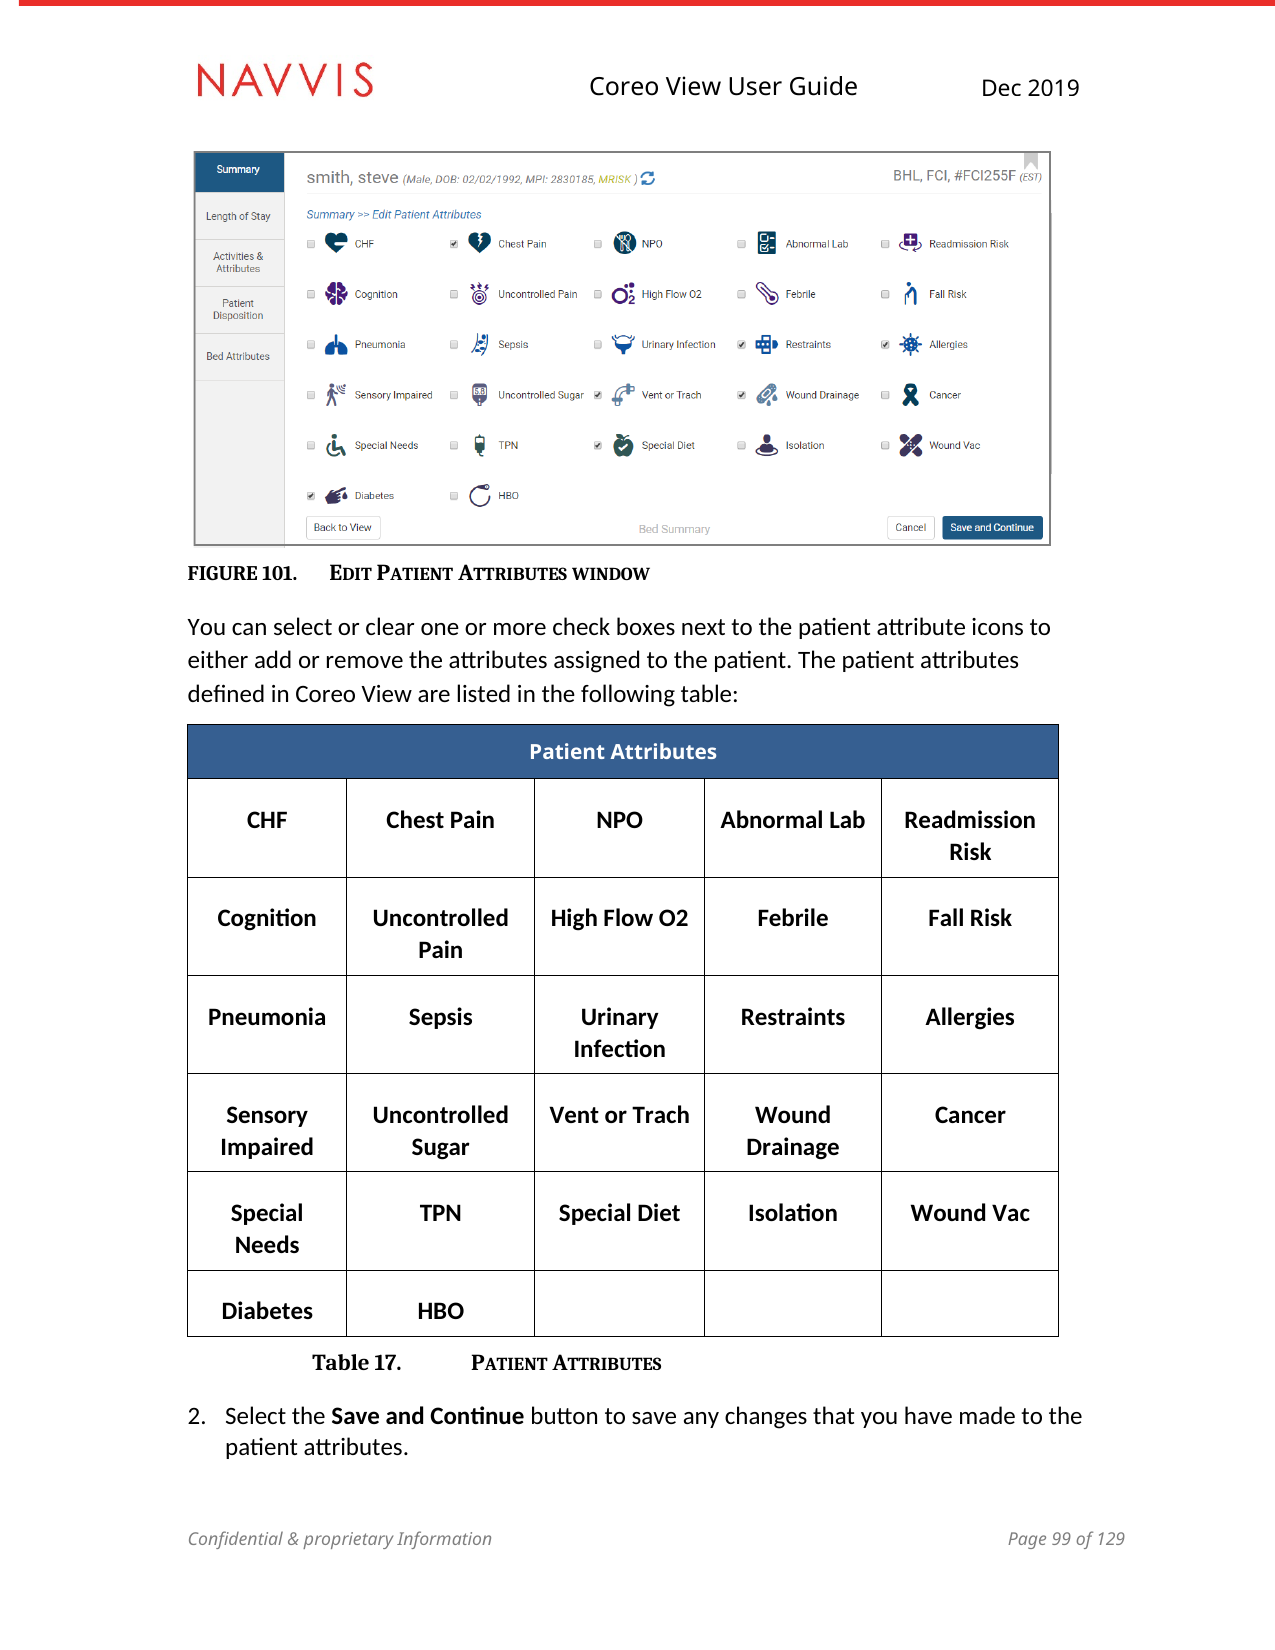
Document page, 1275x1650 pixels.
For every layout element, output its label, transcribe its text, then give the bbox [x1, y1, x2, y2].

table_cell NPO [535, 779, 704, 877]
text You can select or clear one or more check boxes next to the patient attribute icons to either add or remove the attributes assigned to the patient. The patient attributes defined in Coreo View are listed in the following table: [187, 611, 1087, 708]
table_cell TPN [347, 1172, 534, 1269]
table_cell Vent or Trach [535, 1074, 704, 1171]
table_header Patient Attributes [188, 725, 1058, 778]
table_cell Abnormal Lab [705, 779, 881, 877]
table_cell High Flow O2 [535, 878, 704, 975]
table_cell HBO [347, 1271, 534, 1336]
table_cell Uncontrolled Sugar [347, 1074, 534, 1171]
table_cell Febrile [705, 878, 881, 975]
table_cell Sepsis [347, 976, 534, 1073]
table_cell [882, 1271, 1058, 1336]
table_cell Restraints [705, 976, 881, 1073]
table_cell Diabetes [188, 1271, 346, 1336]
table_cell Cancer [882, 1074, 1058, 1171]
table_cell Sensory Impaired [188, 1074, 346, 1171]
table_cell Special Needs [188, 1172, 346, 1269]
table_cell Urinary Infection [535, 976, 704, 1073]
text Patient Attributes [312, 1349, 1087, 1376]
table_cell Pneumonia [188, 976, 346, 1073]
table_cell Chest Pain [347, 779, 534, 877]
table_cell [535, 1271, 704, 1336]
list Select the Save and Continue button to save any changes that you have made to the patient attributes. [187, 1400, 1087, 1461]
picture [187, 55, 383, 104]
table_cell Readmission Risk [882, 779, 1058, 877]
table_cell Wound Vac [882, 1172, 1058, 1269]
table_cell CHF [188, 779, 346, 877]
table_cell Isolation [705, 1172, 881, 1269]
table_cell Cognition [188, 878, 346, 975]
table_cell Allergies [882, 976, 1058, 1073]
picture [193, 150, 1053, 548]
text Edit Patient Attributes window [187, 560, 1087, 586]
table_cell Special Diet [535, 1172, 704, 1269]
table_cell [705, 1271, 881, 1336]
table_cell Uncontrolled Pain [347, 878, 534, 975]
table_cell Fall Risk [882, 878, 1058, 975]
table_cell Wound Drainage [705, 1074, 881, 1171]
